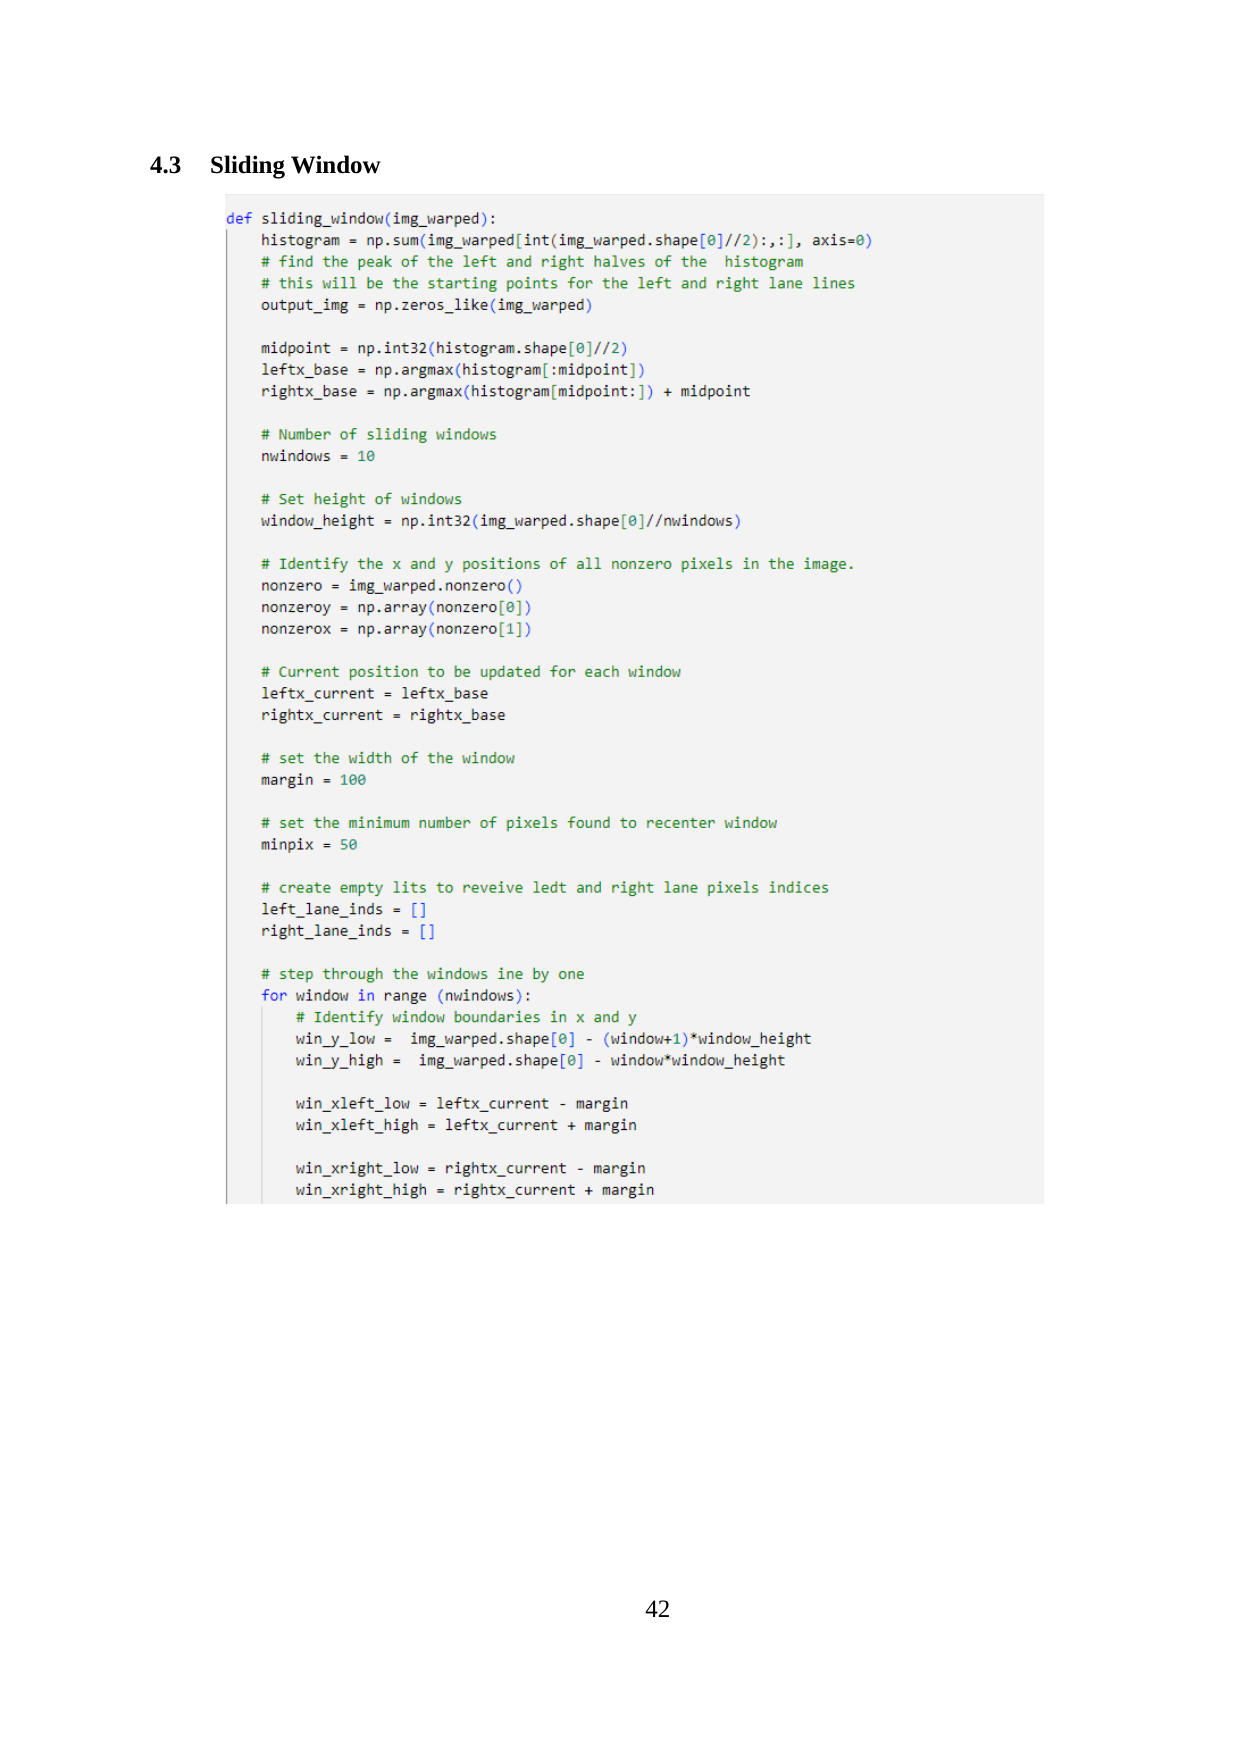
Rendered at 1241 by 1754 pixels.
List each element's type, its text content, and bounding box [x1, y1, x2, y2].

subtitle Sliding Window [150, 150, 1090, 179]
picture [225, 193, 1045, 1204]
